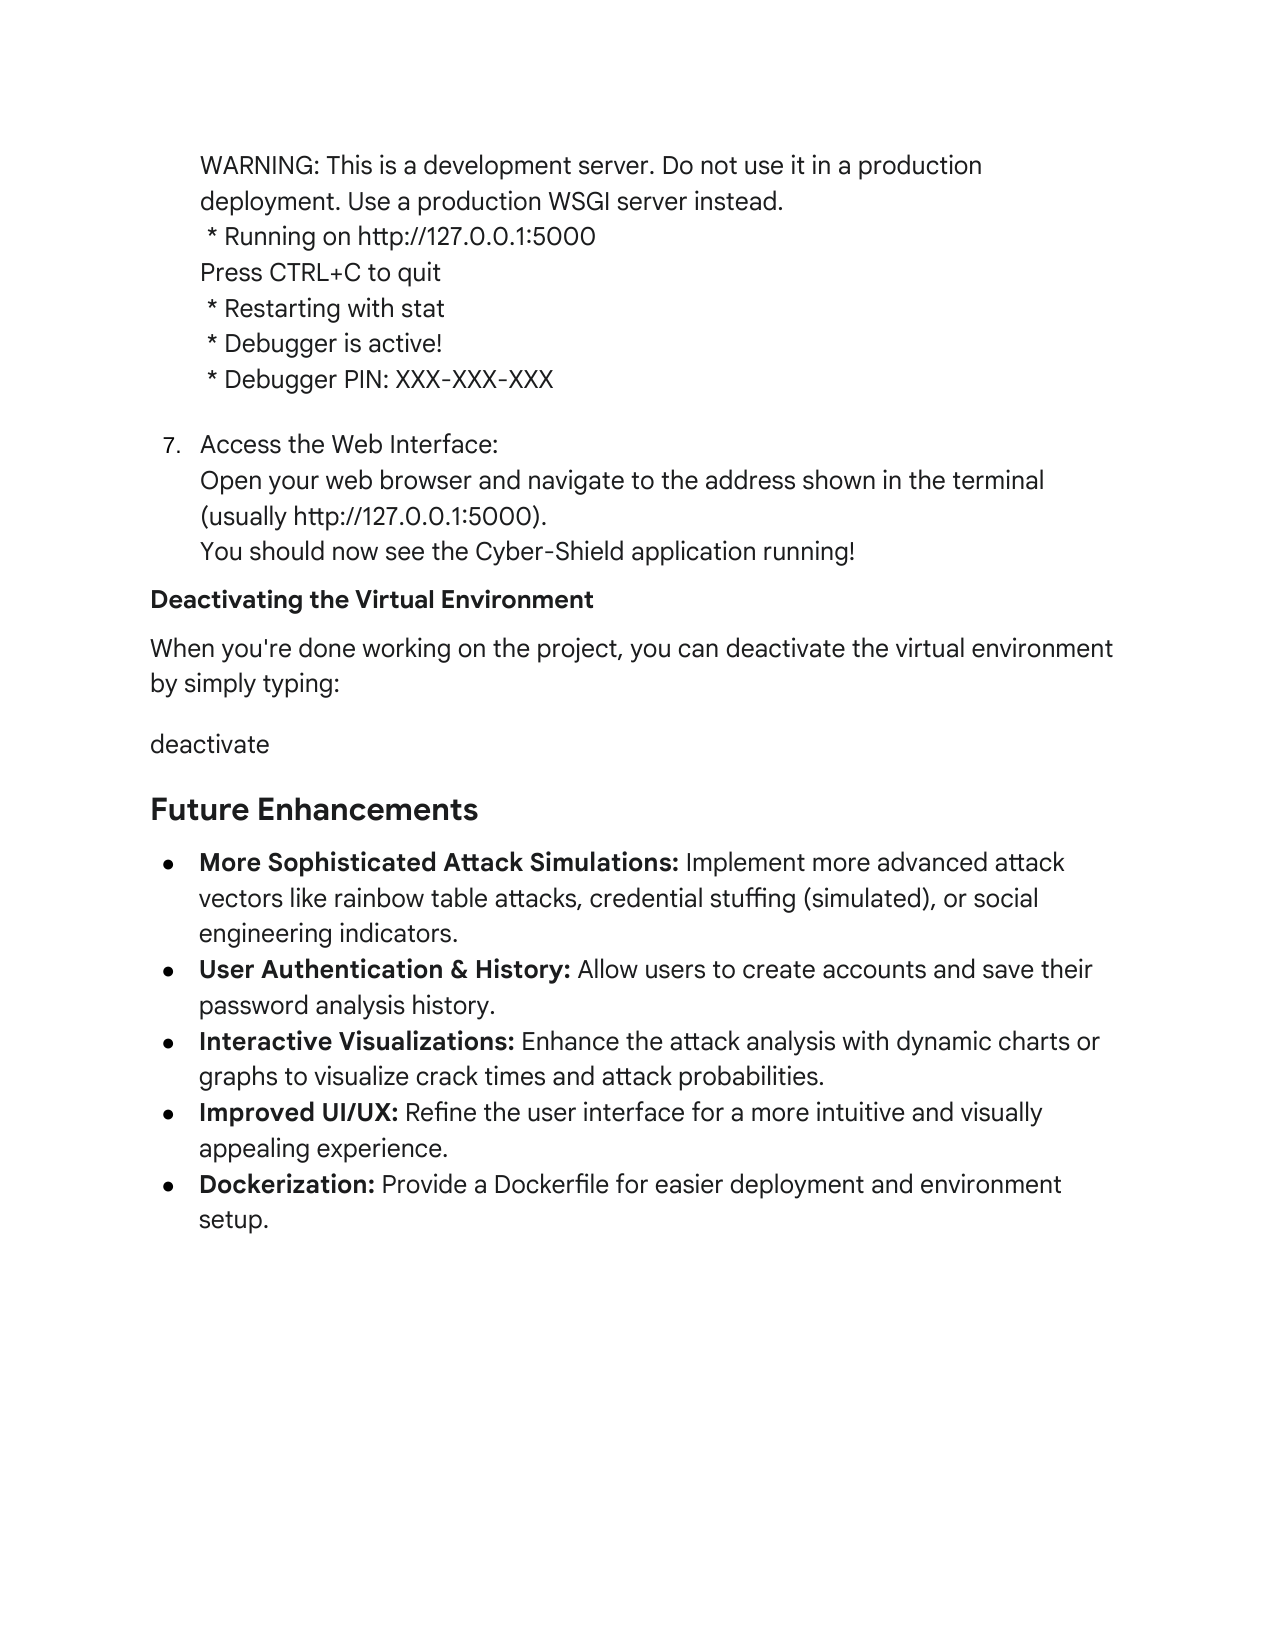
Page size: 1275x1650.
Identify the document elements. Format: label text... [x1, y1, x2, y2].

list Improved UI/UX: Refine the user interface for a more intuitive and visually appealing experience. [161, 1097, 1125, 1164]
text When you're done working on the project, you can deactivate the virtual environment by simply typing: [150, 633, 1125, 700]
list User Authentication & History: Allow users to create accounts and save their password analysis history. [161, 954, 1125, 1022]
subtitle Future Enhancements [150, 790, 1125, 829]
list Access the Web Interface: Open your web browser and navigate to the address shown in the terminal (usually http://127.0.0.1:5000). You should now see the Cyber-Shield application running! [162, 429, 1125, 568]
list Dockerization: Provide a Dockerfile for easier deployment and environment setup. [161, 1169, 1125, 1236]
subtitle Deactivating the Virtual Environment [150, 585, 1125, 616]
text deactivate [150, 729, 1125, 761]
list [162, 150, 1125, 426]
list Interactive Visualizations: Enhance the attack analysis with dynamic charts or graphs to visualize crack times and attack probabilities. [161, 1026, 1125, 1093]
list More Sophisticated Attack Simulations: Implement more advanced attack vectors like rainbow table attacks, credential stuffing (simulated), or social engineering indicators. [161, 847, 1125, 950]
